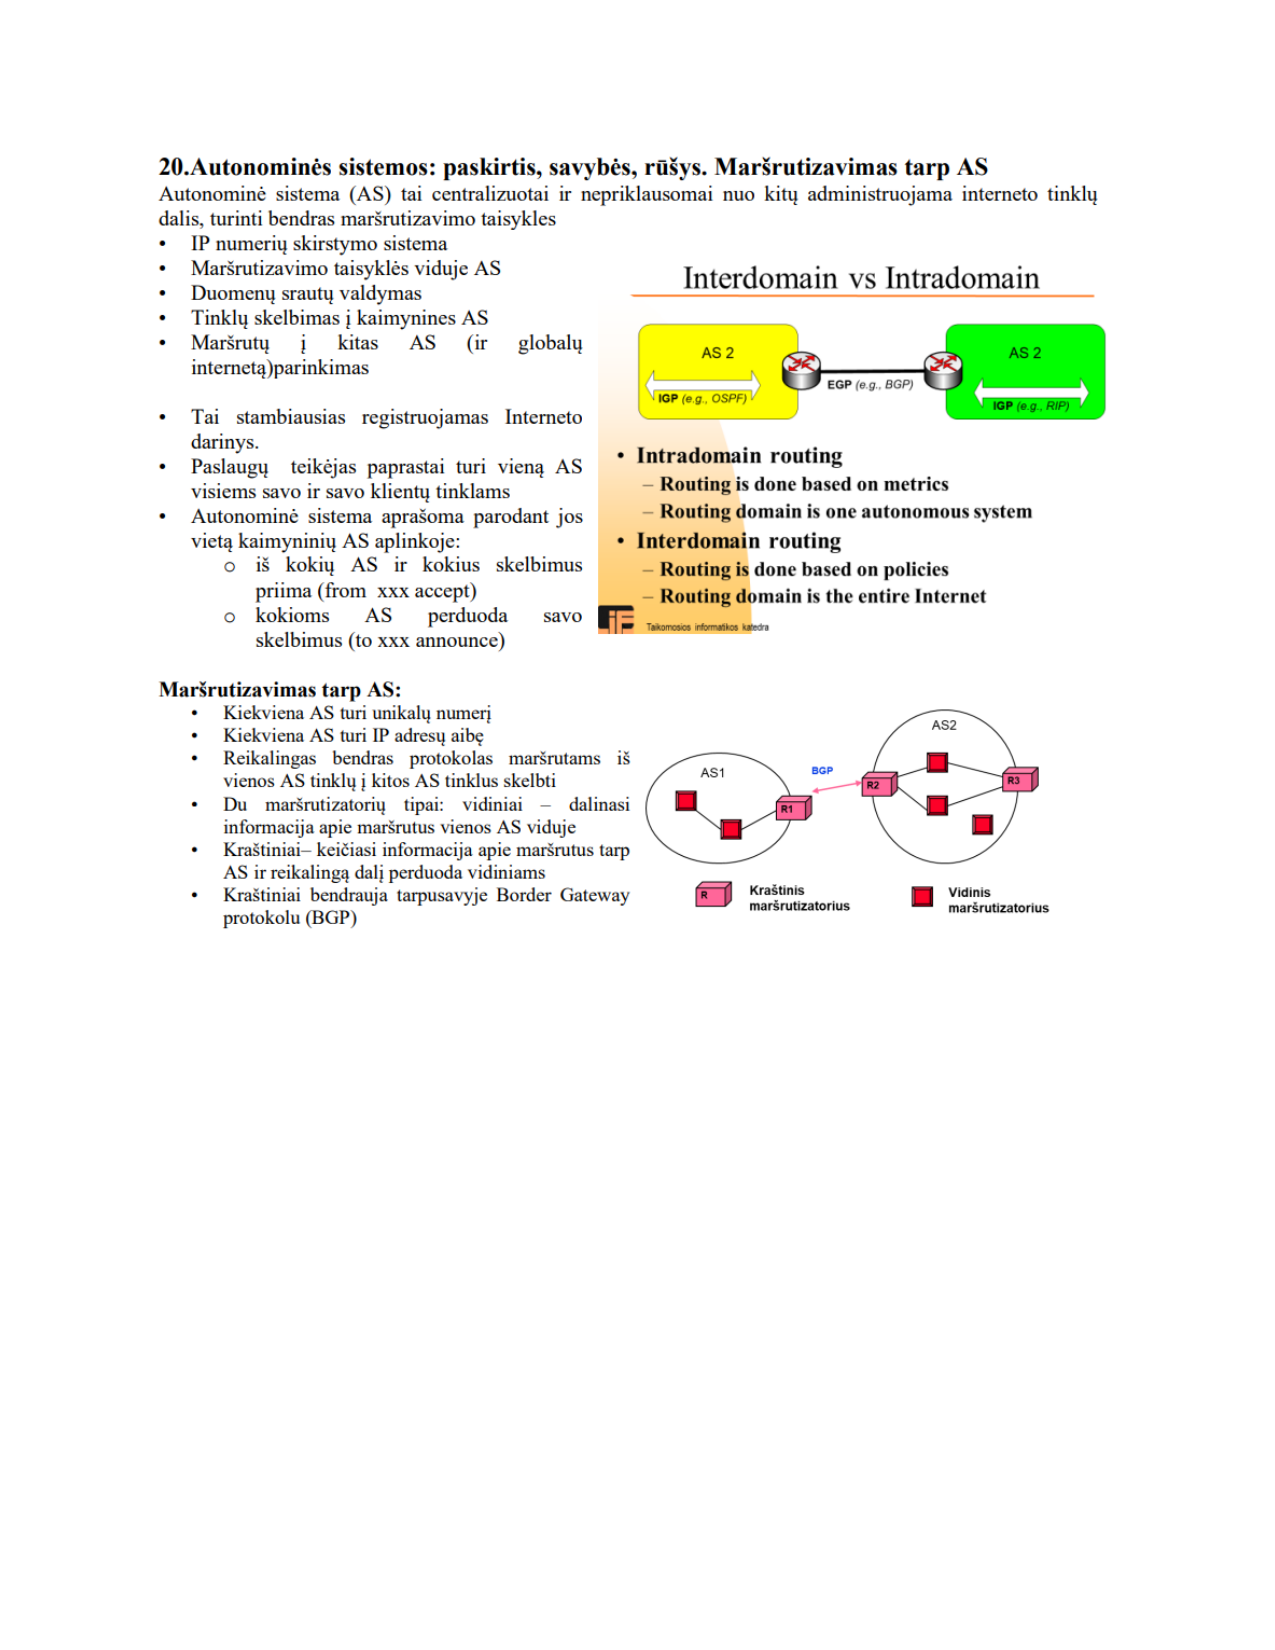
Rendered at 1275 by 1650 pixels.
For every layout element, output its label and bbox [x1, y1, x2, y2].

picture [150, 150, 1125, 938]
